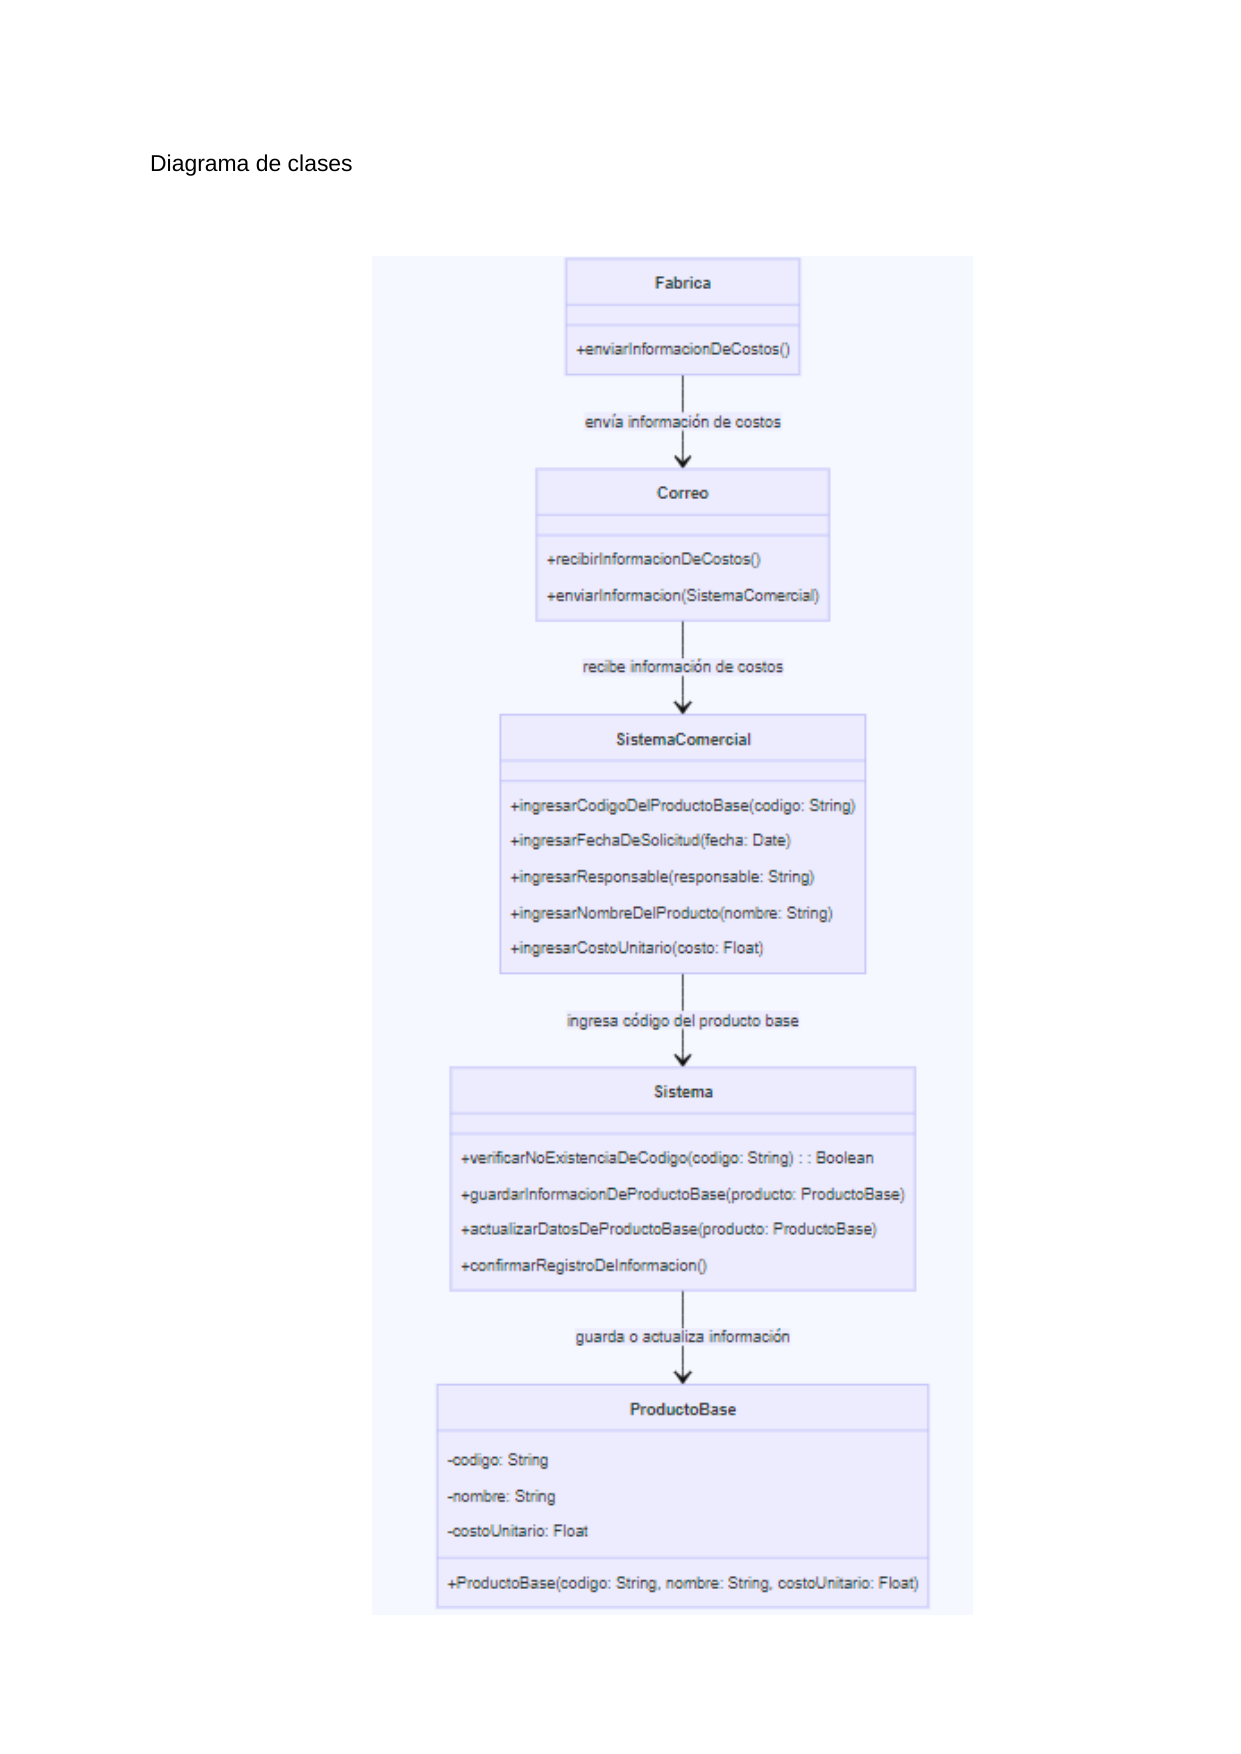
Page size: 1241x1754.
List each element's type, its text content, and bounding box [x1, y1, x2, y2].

picture [371, 256, 974, 1615]
text Diagrama de clases [150, 150, 1090, 176]
